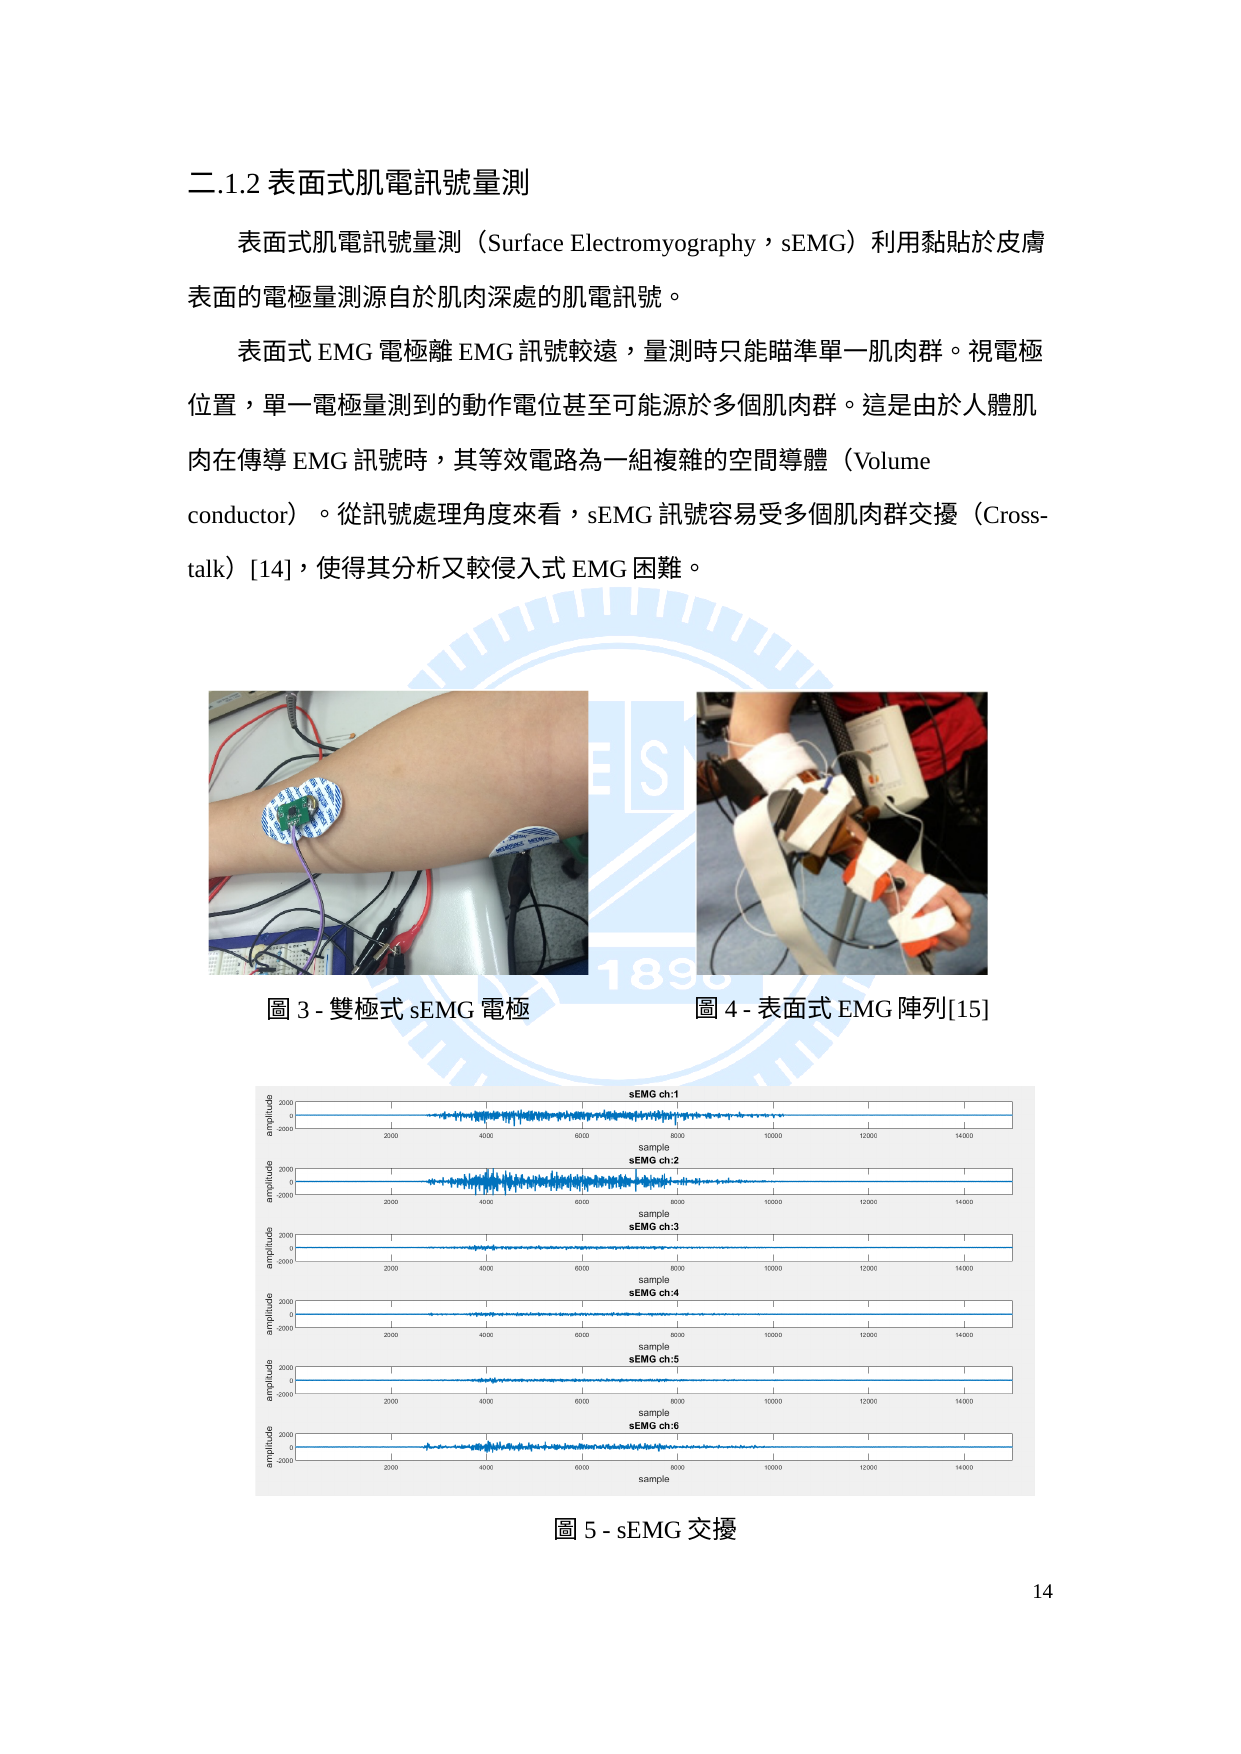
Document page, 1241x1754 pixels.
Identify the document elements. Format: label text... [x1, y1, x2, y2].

table_header 圖 3 - 雙極式sEMG電極 [176, 690, 620, 1086]
picture [255, 1086, 1035, 1496]
table_header 圖 4 - 表面式EMG陣列[15] [620, 690, 1063, 1086]
text 表面式EMG電極離EMG訊號較遠，量測時只能瞄準單一肌肉群。視電極位置，單一電極量測到的動作電位甚至可能源於多個肌肉群。這是由於人體肌肉在傳導EMG訊號時，其等效電路為一組複雜的空間導體（Volume conductor）。從訊號處理角度來看，sEMG訊號容易受多個肌肉群交擾（Cross-talk）[14]，使得其分析又較侵入式EMG困難。 [187, 331, 1053, 585]
picture [695, 689, 988, 975]
text 表面式肌電訊號量測（Surface Electromyography，sEMG）利用黏貼於皮膚表面的電極量測源自於肌肉深處的肌電訊號。 [187, 223, 1053, 313]
subtitle 表面式肌電訊號量測 [187, 159, 1053, 202]
picture [207, 689, 589, 975]
text 圖 5 - sEMG交擾 [187, 1510, 1053, 1546]
